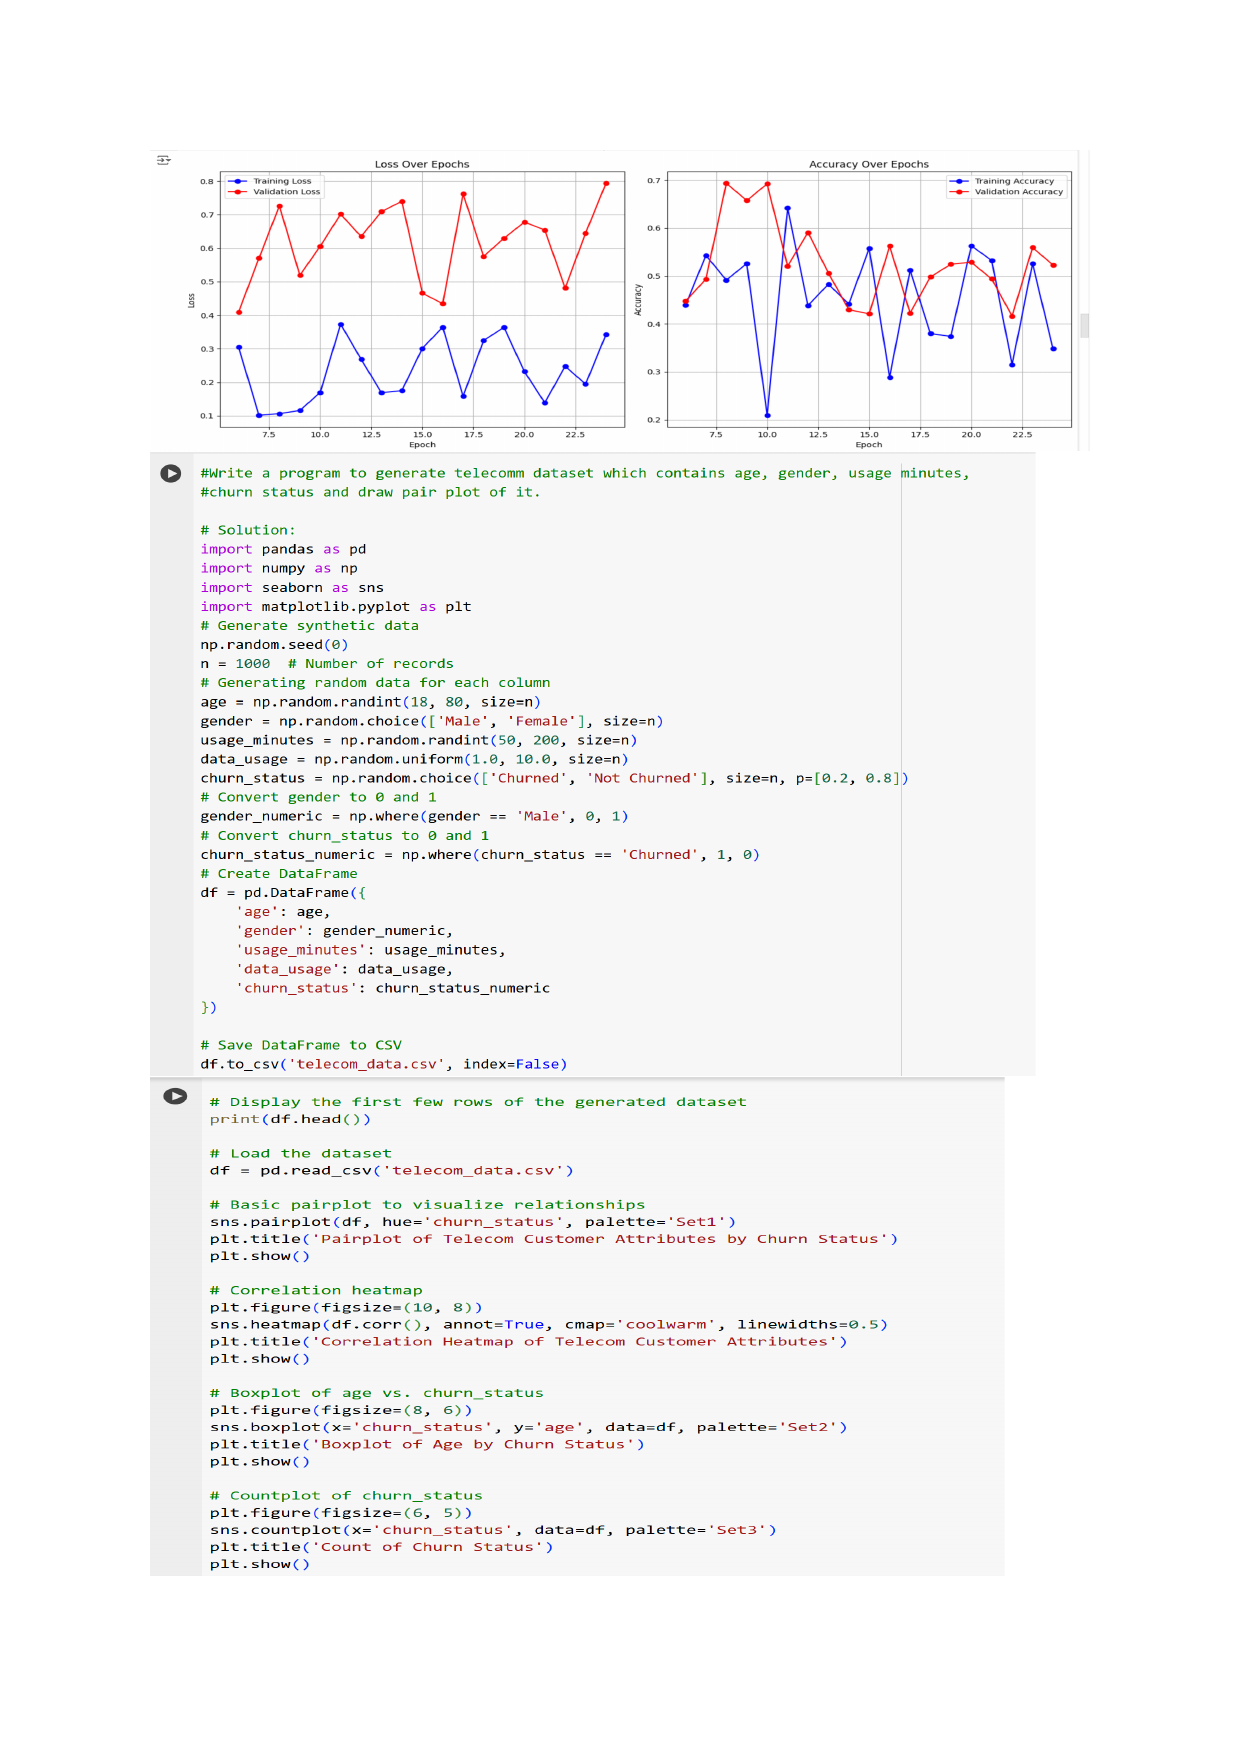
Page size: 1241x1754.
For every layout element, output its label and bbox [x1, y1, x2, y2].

picture [150, 1077, 1005, 1576]
picture [150, 150, 1091, 451]
picture [150, 452, 1036, 1076]
